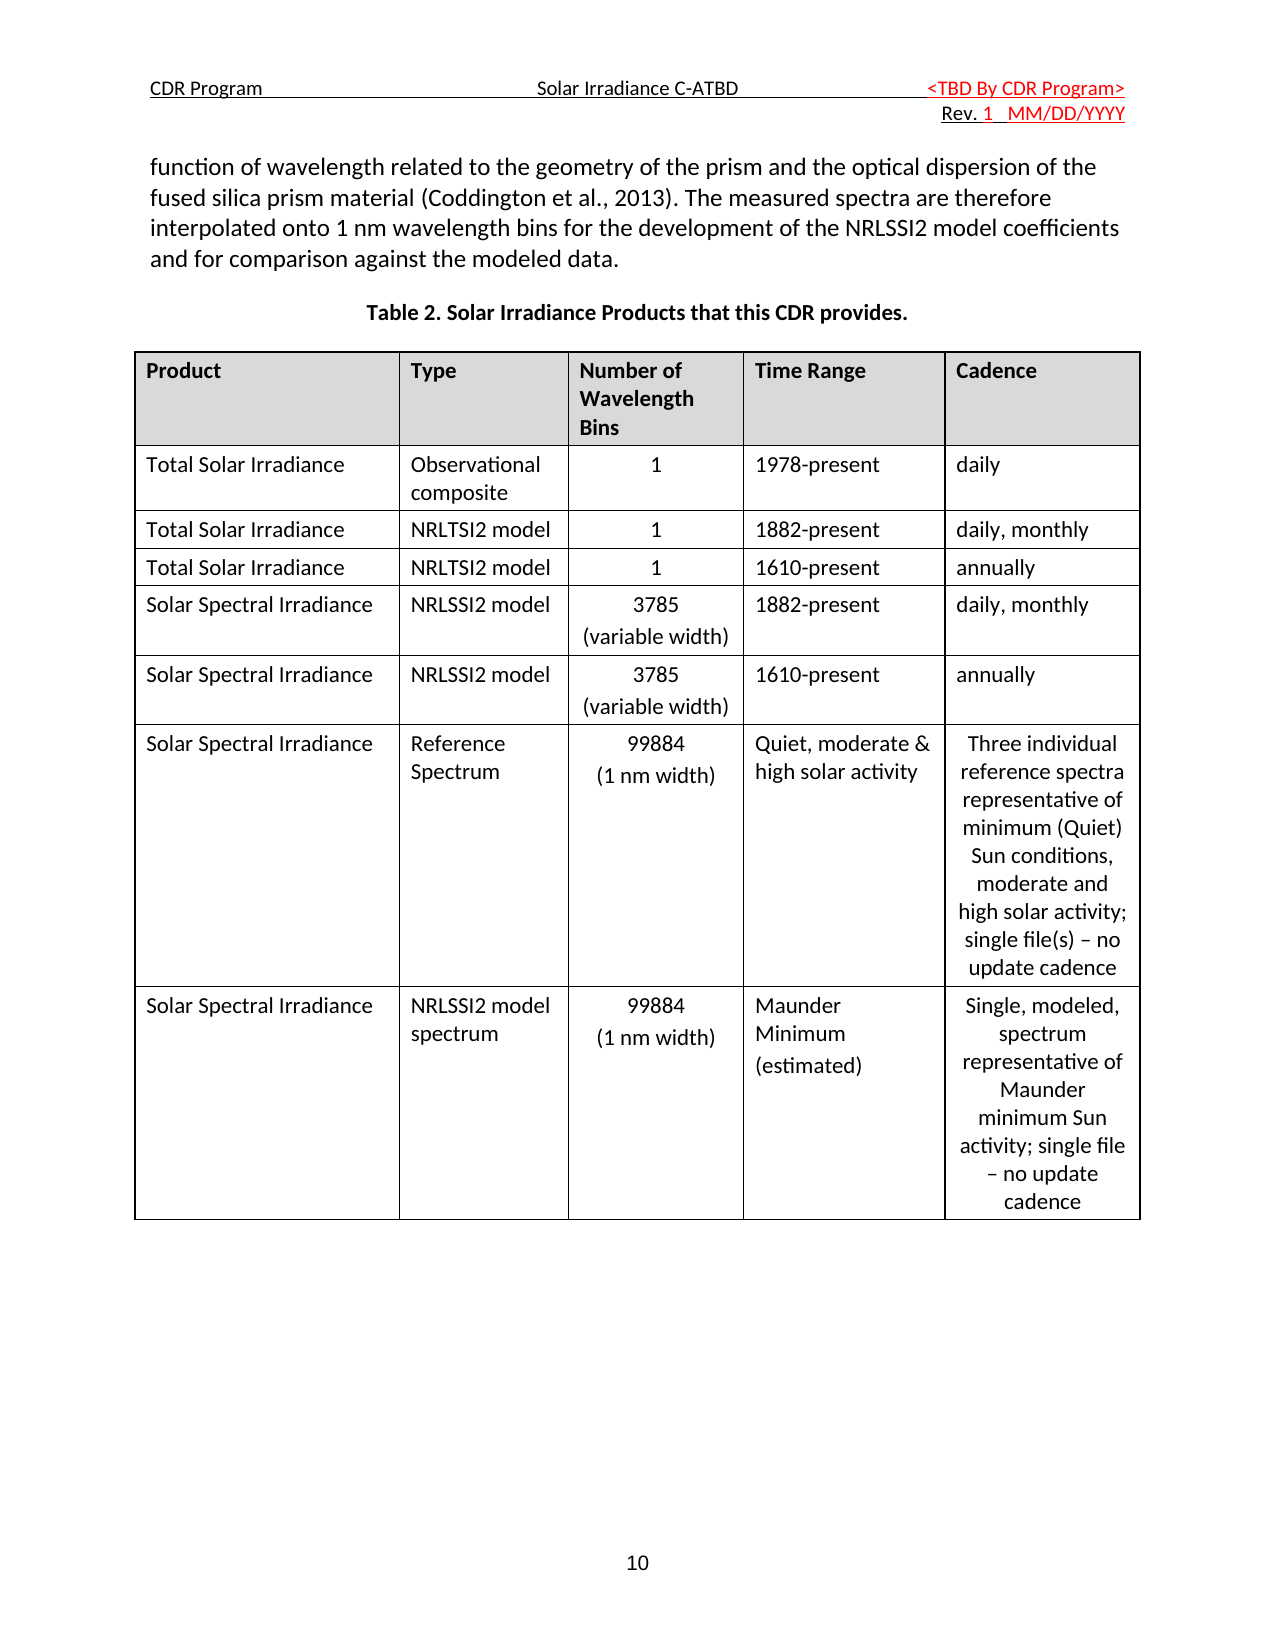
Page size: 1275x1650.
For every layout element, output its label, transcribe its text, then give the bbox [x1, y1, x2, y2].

table_cell daily [946, 446, 1139, 510]
table_cell NRLSSI2 model [400, 656, 568, 724]
table_cell 1610-present [744, 656, 944, 724]
table_cell 1610-present [744, 549, 944, 585]
table_cell annually [946, 549, 1139, 585]
text Table 2. Solar Irradiance Products that this CDR provides. [262, 298, 1012, 326]
table_header Cadence [946, 353, 1139, 445]
table_cell Observational composite [400, 446, 568, 510]
table_cell NRLTSI2 model [400, 511, 568, 548]
table_cell Reference Spectrum [400, 725, 568, 986]
table_cell Solar Spectral Irradiance [136, 586, 399, 654]
table_header Product [136, 353, 399, 445]
table_cell 1978-present [744, 446, 944, 510]
table_cell Solar Spectral Irradiance [136, 987, 399, 1219]
table_cell Total Solar Irradiance [136, 511, 399, 548]
table_cell 1 [569, 511, 743, 548]
table_cell 1882-present [744, 511, 944, 548]
table_cell 1 [569, 446, 743, 510]
table_header Time Range [744, 353, 944, 445]
table_cell 1882-present [744, 586, 944, 654]
table_cell NRLTSI2 model [400, 549, 568, 585]
table_cell Total Solar Irradiance [136, 446, 399, 510]
table_cell 99884 (1 nm width) [569, 725, 743, 986]
table_cell Solar Spectral Irradiance [136, 725, 399, 986]
table_cell daily, monthly [946, 511, 1139, 548]
table_cell annually [946, 656, 1139, 724]
table_cell Solar Spectral Irradiance [136, 656, 399, 724]
table_cell 1 [569, 549, 743, 585]
table_cell Quiet, moderate & high solar activity [744, 725, 944, 986]
table_cell 3785 (variable width) [569, 656, 743, 724]
table_cell 3785 (variable width) [569, 586, 743, 654]
table_cell Single, modeled, spectrum representative of Maunder minimum Sun activity; single file – no update cadence [946, 987, 1139, 1219]
table_cell Three individual reference spectra representative of minimum (Quiet) Sun conditions, moderate and high solar activity; single file(s) – no update cadence [946, 725, 1139, 986]
table_cell Maunder Minimum (estimated) [744, 987, 944, 1219]
table_cell Total Solar Irradiance [136, 549, 399, 585]
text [150, 151, 1125, 273]
table_cell NRLSSI2 model [400, 586, 568, 654]
table_header Number of Wavelength Bins [569, 353, 743, 445]
table_cell 99884 (1 nm width) [569, 987, 743, 1219]
table_cell daily, monthly [946, 586, 1139, 654]
table_cell NRLSSI2 model spectrum [400, 987, 568, 1219]
table_header Type [400, 353, 568, 445]
